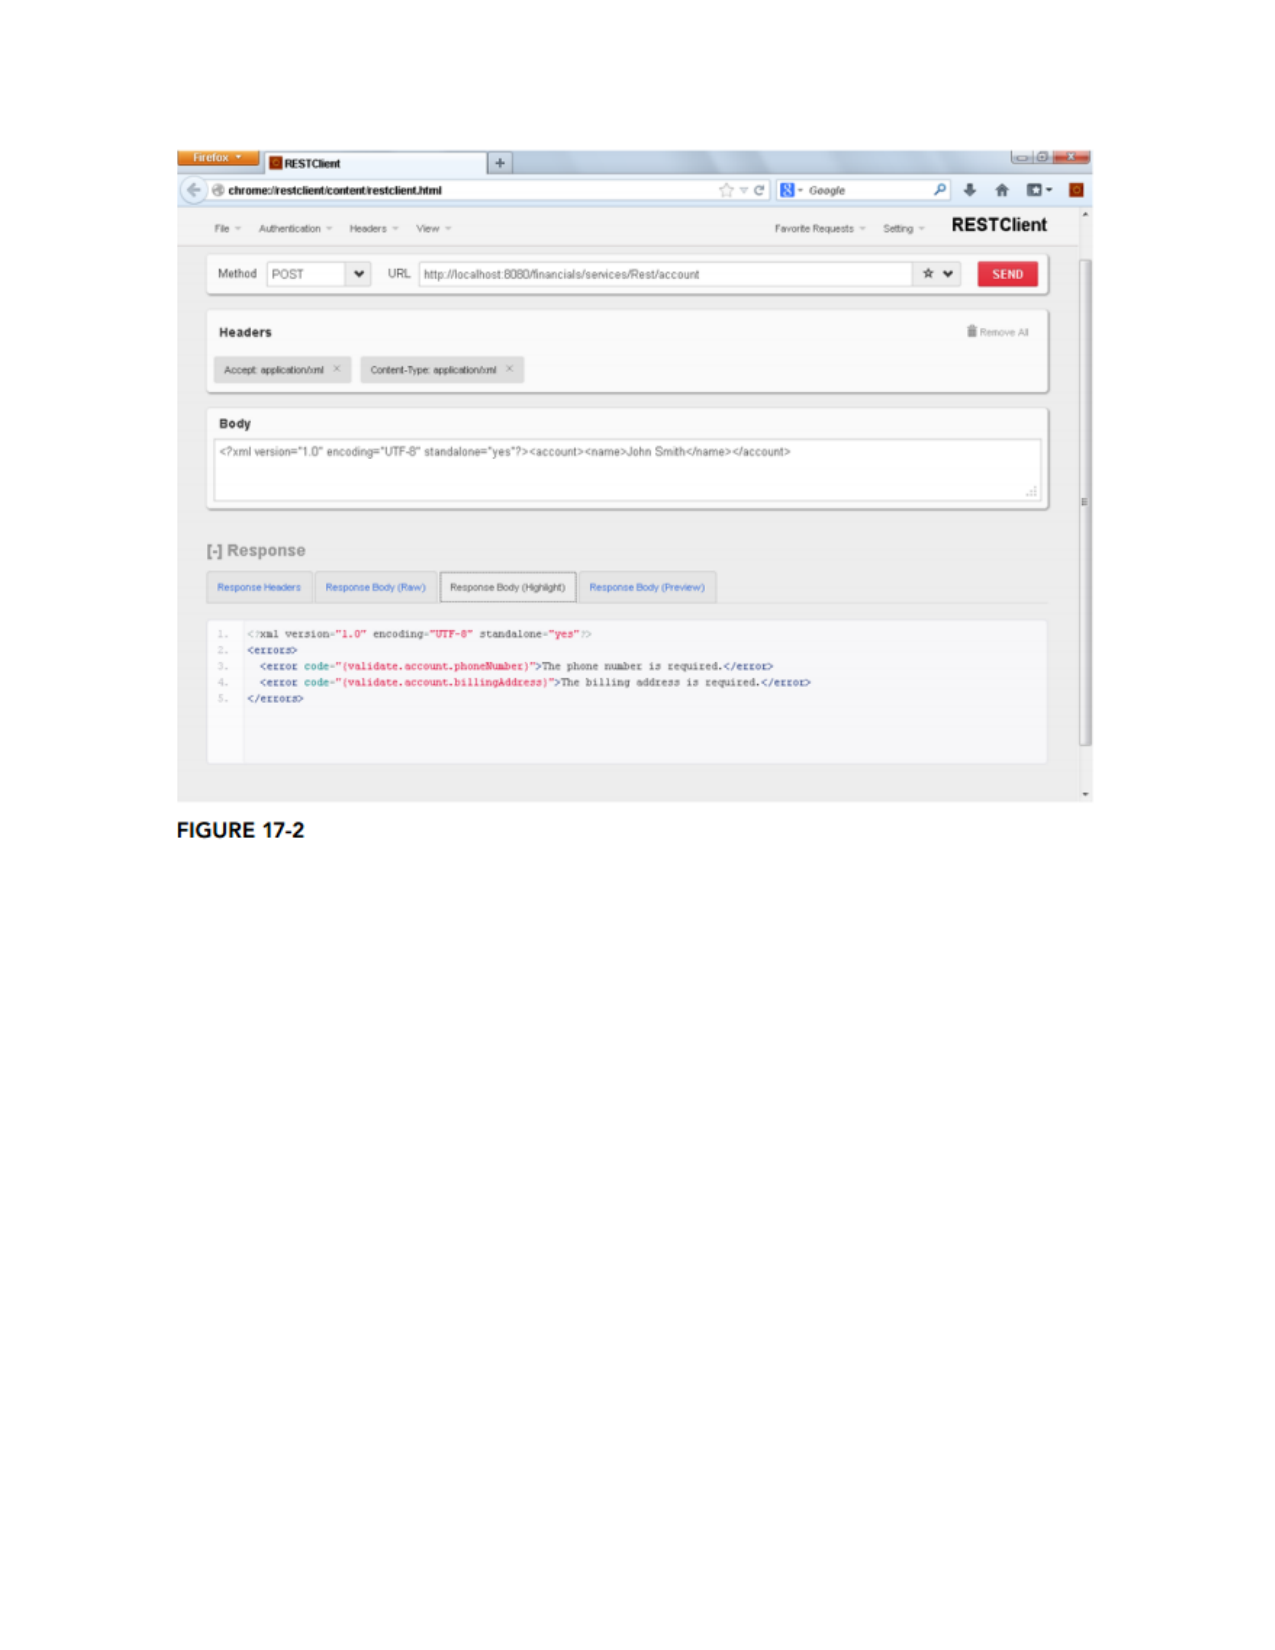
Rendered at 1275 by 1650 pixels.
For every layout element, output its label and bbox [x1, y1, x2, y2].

picture [177, 147, 1098, 848]
